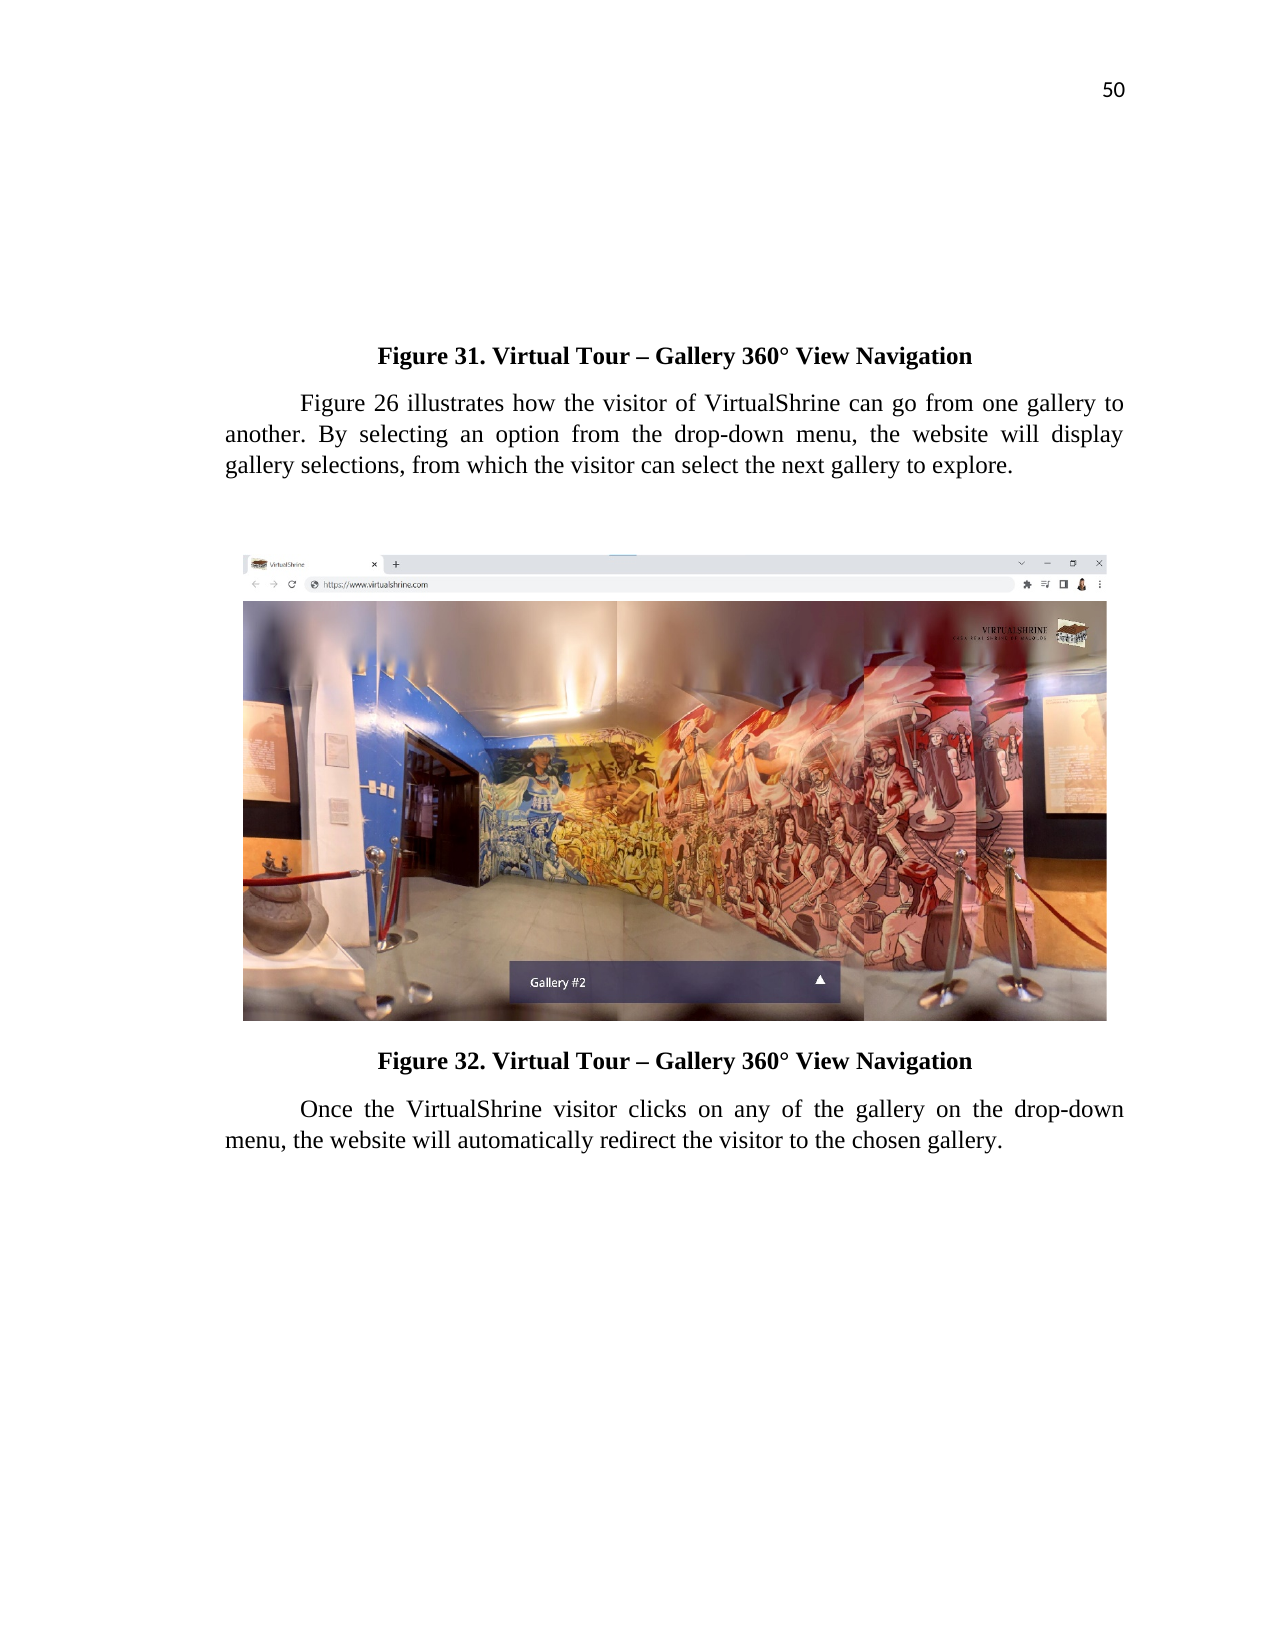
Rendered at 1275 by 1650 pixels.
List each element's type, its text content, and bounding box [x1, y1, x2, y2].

picture [243, 554, 1107, 1021]
text Once the VirtualShrine visitor clicks on any of the gallery on the drop-down menu, the website will automatically redirect the visitor to the chosen gallery. [225, 1094, 1125, 1154]
text Figure 31. Virtual Tour – Gallery 360° View Navigation [225, 341, 1125, 369]
text Figure 26 illustrates how the visitor of VirtualShrine can go from one gallery to another. By selecting an option from the drop-down menu, the website will display gallery selections, from which the visitor can select the next gallery to explore. [225, 388, 1125, 479]
